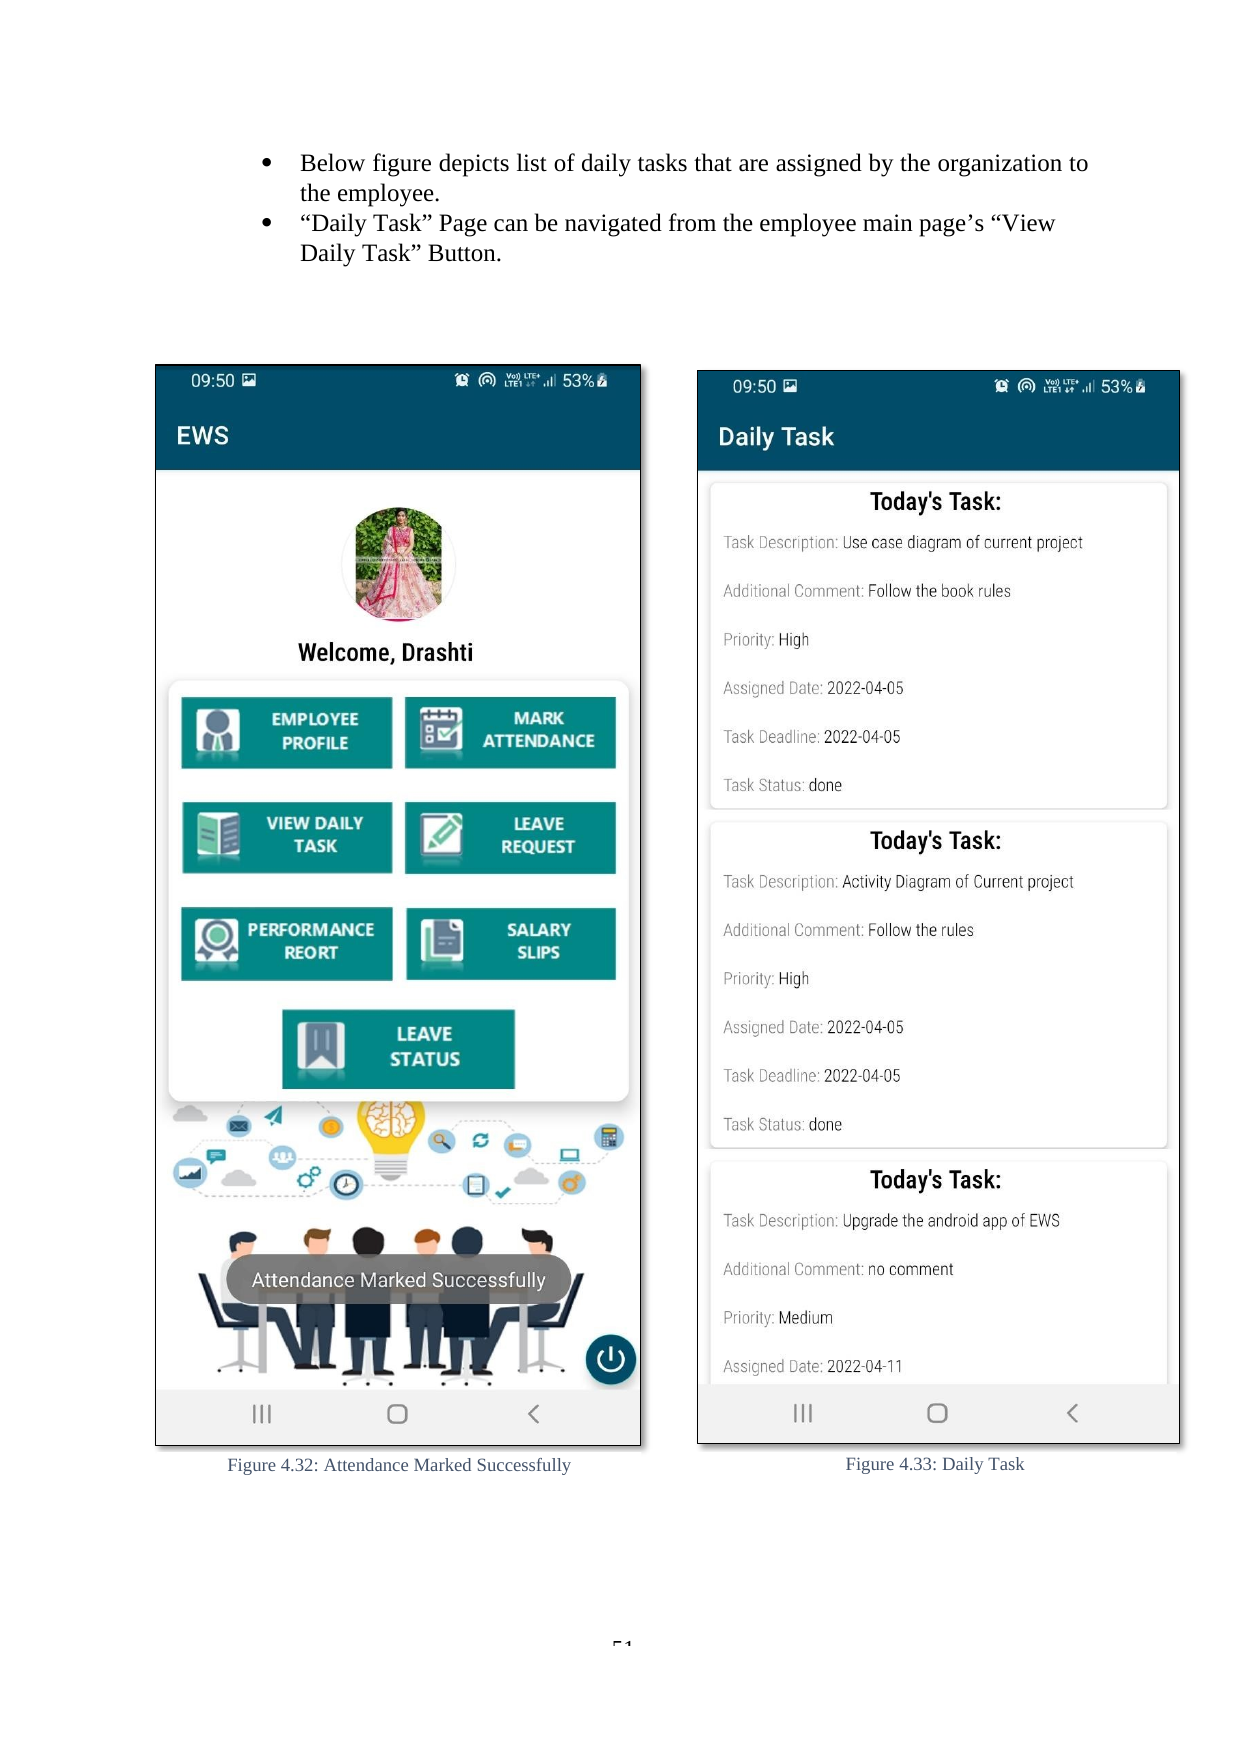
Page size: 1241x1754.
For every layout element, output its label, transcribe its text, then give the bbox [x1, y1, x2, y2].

list “Daily Task” Page can be navigated from the employee main page’s “View Daily Task” Button. [262, 208, 1056, 267]
picture [152, 361, 653, 1457]
picture [694, 367, 1191, 1456]
list Below figure depicts list of daily tasks that are assigned by the organization to the employee. [262, 148, 1090, 207]
